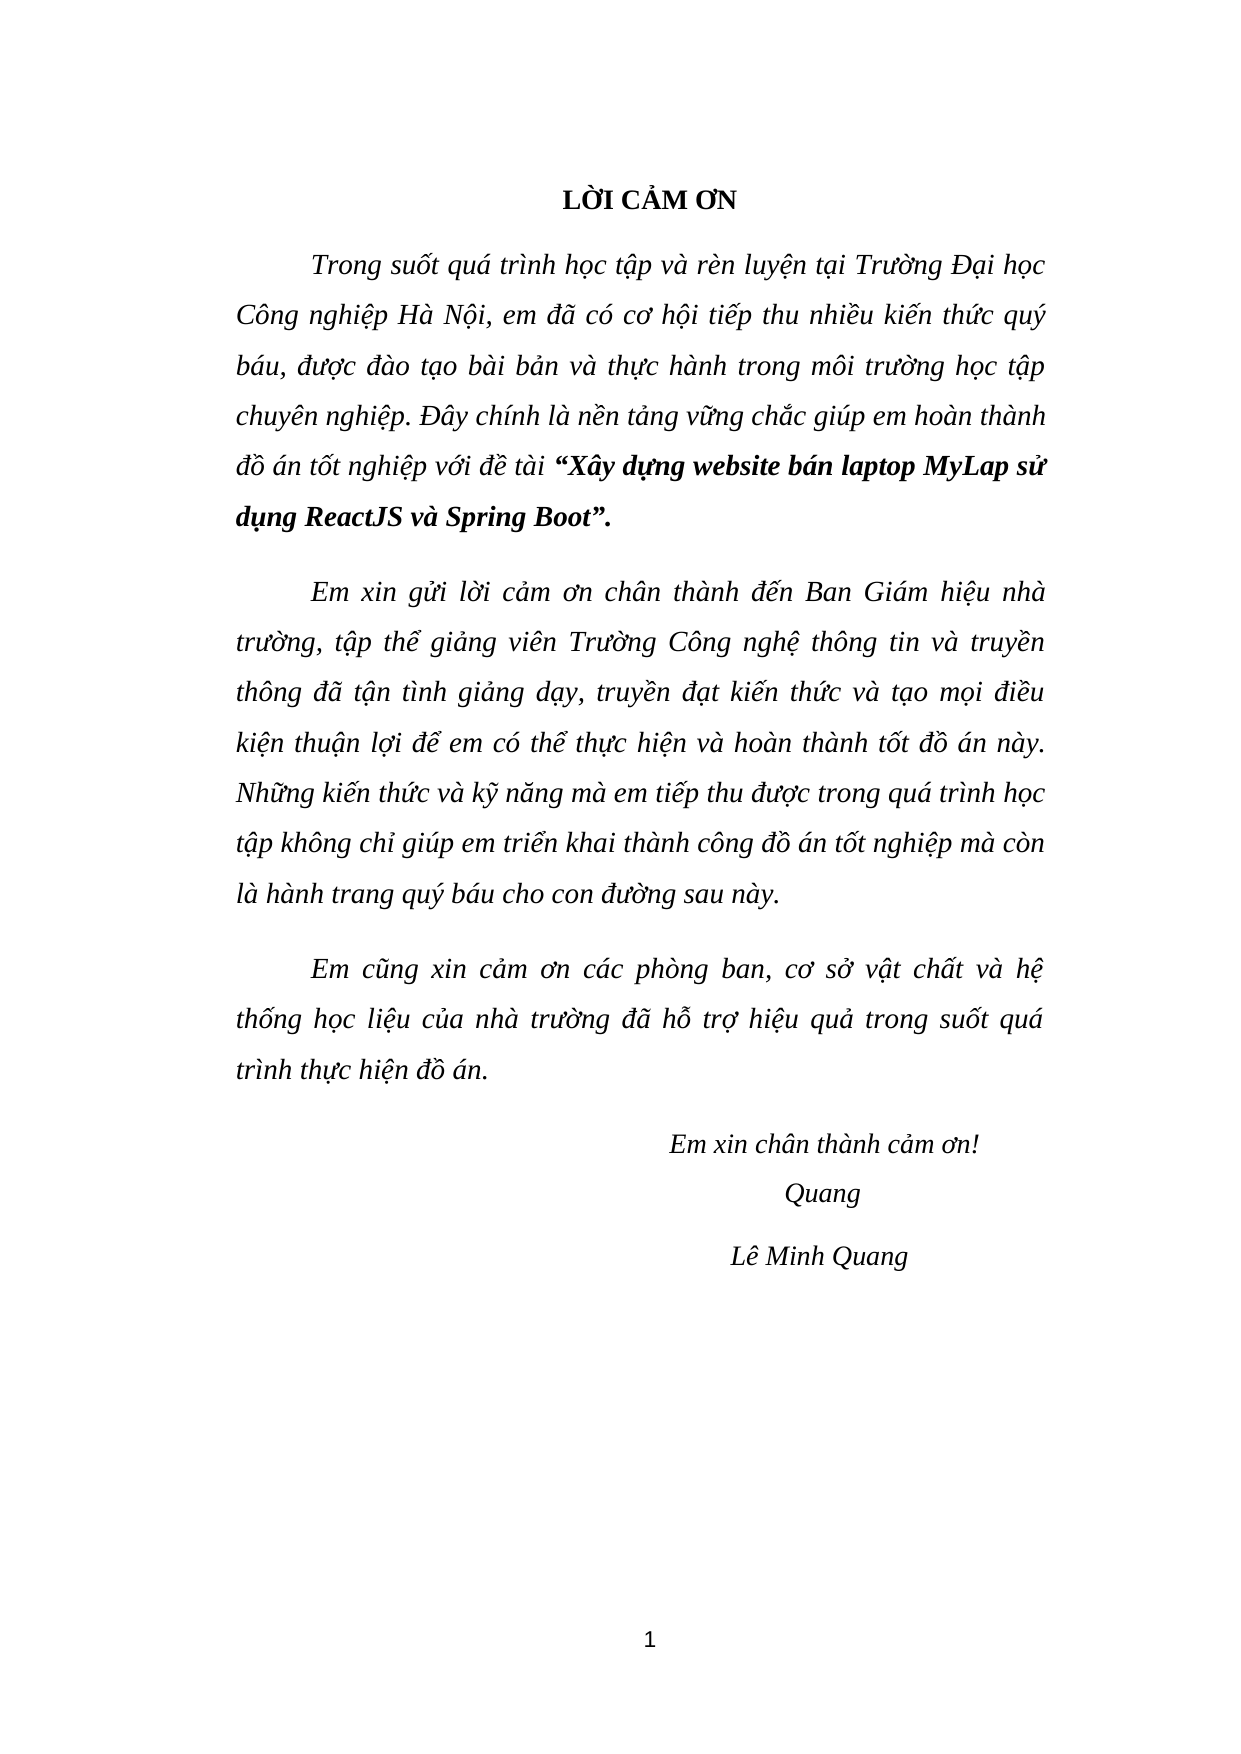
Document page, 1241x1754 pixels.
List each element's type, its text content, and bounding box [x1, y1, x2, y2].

text Quang [765, 1176, 983, 1208]
text Em xin chân thành cảm ơn! [615, 1127, 1122, 1159]
text Em cũng xin cảm ơn các phòng ban, cơ sở vật chất và hệ thống học liệu của nhà trường đã hỗ trợ hiệu quả trong suốt quá trình thực hiện đồ án. [236, 951, 1047, 1085]
text LỜI CẢM ƠN [177, 183, 1122, 216]
text Trong suốt quá trình học tập và rèn luyện tại Trường Đại học Công nghiệp Hà Nội, em đã có cơ hội tiếp thu nhiều kiến thức quý báu, được đào tạo bài bản và thực hành trong môi trường học tập chuyên nghiệp. Đây chính là nền tảng vững chắc giúp em hoàn thành đồ án tốt nghiệp với đề tài “Xây dựng website bán laptop MyLap sử dụng ReactJS và Spring Boot”. [236, 247, 1049, 532]
text Lê Minh Quang [240, 1239, 983, 1272]
text Em xin gửi lời cảm ơn chân thành đến Ban Giám hiệu nhà trường, tập thể giảng viên Trường Công nghệ thông tin và truyền thông đã tận tình giảng dạy, truyền đạt kiến thức và tạo mọi điều kiện thuận lợi để em có thể thực hiện và hoàn thành tốt đồ án này. Những kiến thức và kỹ năng mà em tiếp thu được trong quá trình học tập không chỉ giúp em triển khai thành công đồ án tốt nghiệp mà còn là hành trang quý báu cho con đường sau này. [236, 574, 1049, 909]
